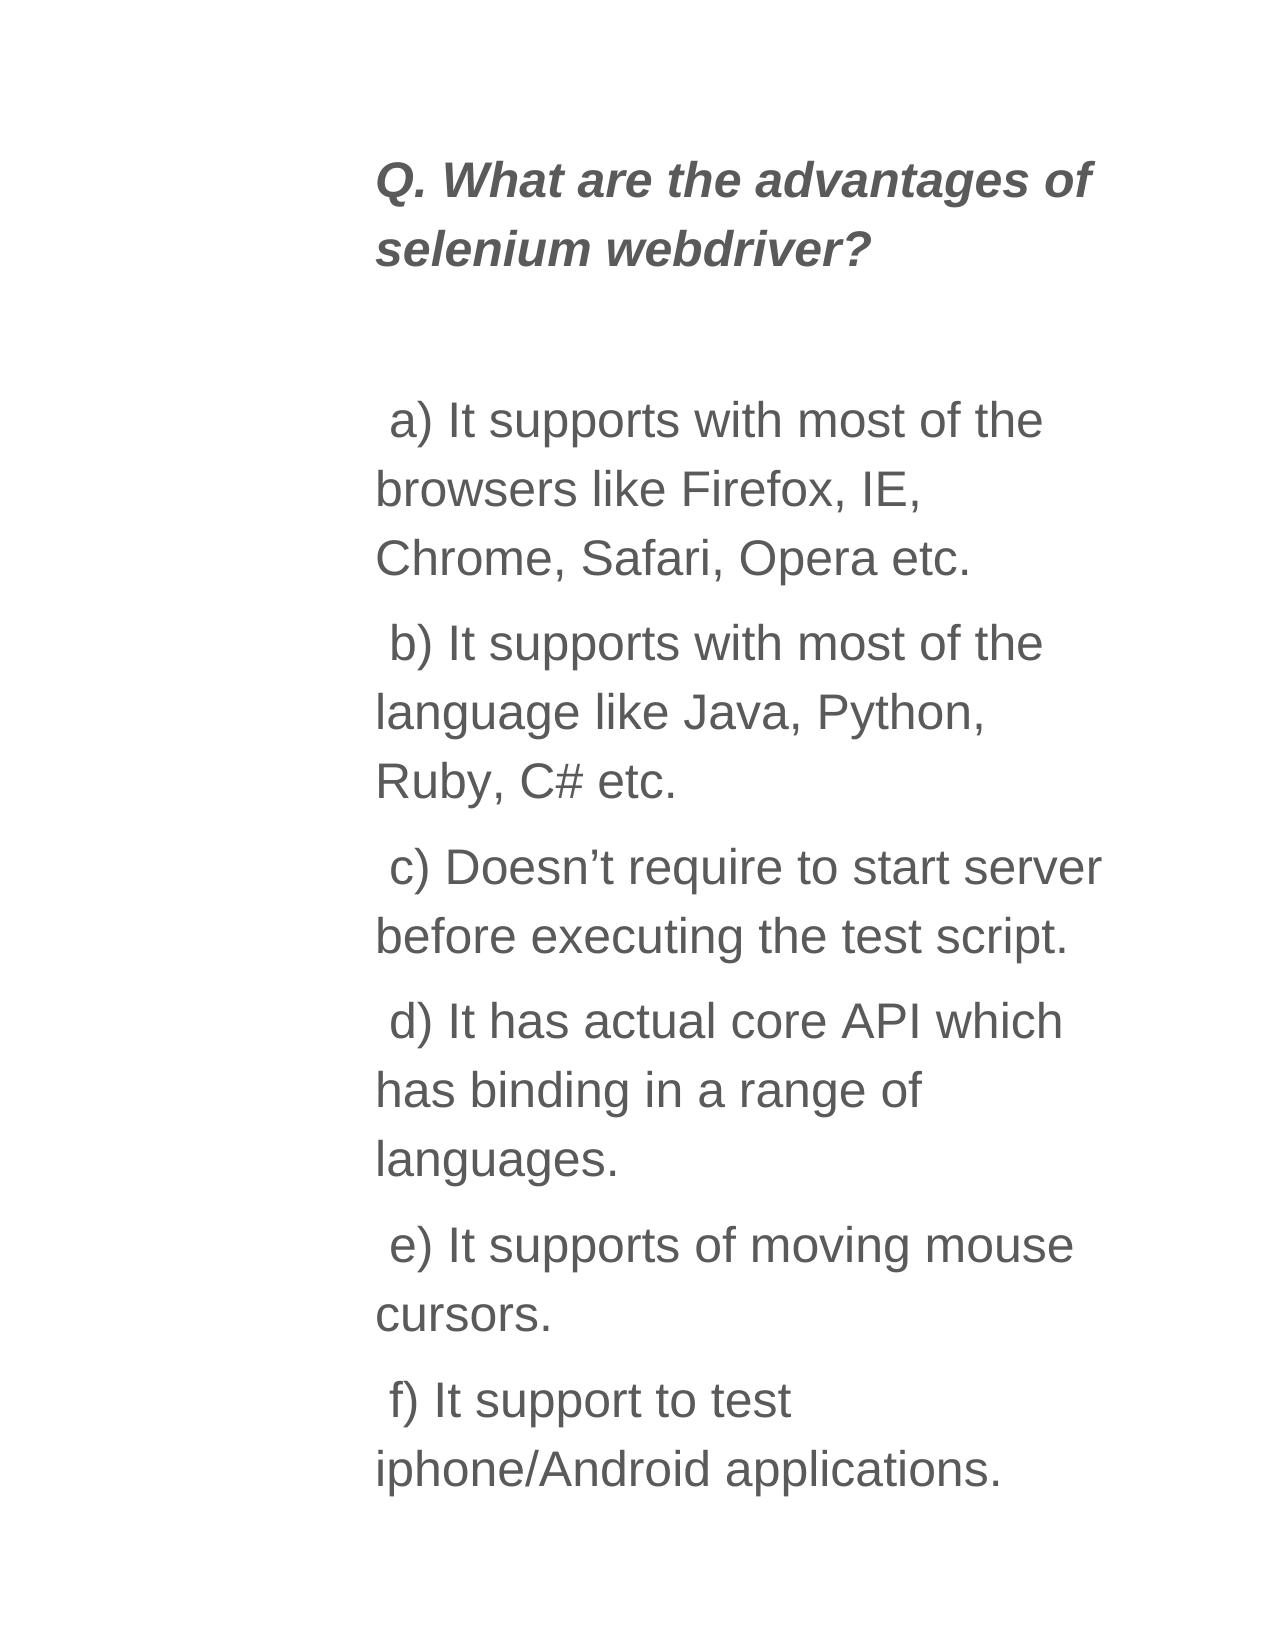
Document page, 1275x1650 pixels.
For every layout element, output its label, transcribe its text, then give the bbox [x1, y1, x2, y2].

text d) It has actual core API which has binding in a range of languages. [375, 992, 1125, 1187]
text e) It supports of moving mouse cursors. [375, 1215, 1125, 1342]
text f) It support to test iphone/Android applications. [375, 1370, 1125, 1496]
text b) It supports with most of the language like Java, Python, Ruby, C# etc. [375, 614, 1125, 809]
text c) Doesn’t require to start server before executing the test script. [375, 837, 1125, 964]
text a) It supports with most of the browsers like Firefox, IE, Chrome, Safari, Opera etc. [375, 390, 1125, 586]
text Q. What are the advantages of selenium webdriver? [375, 150, 1125, 276]
